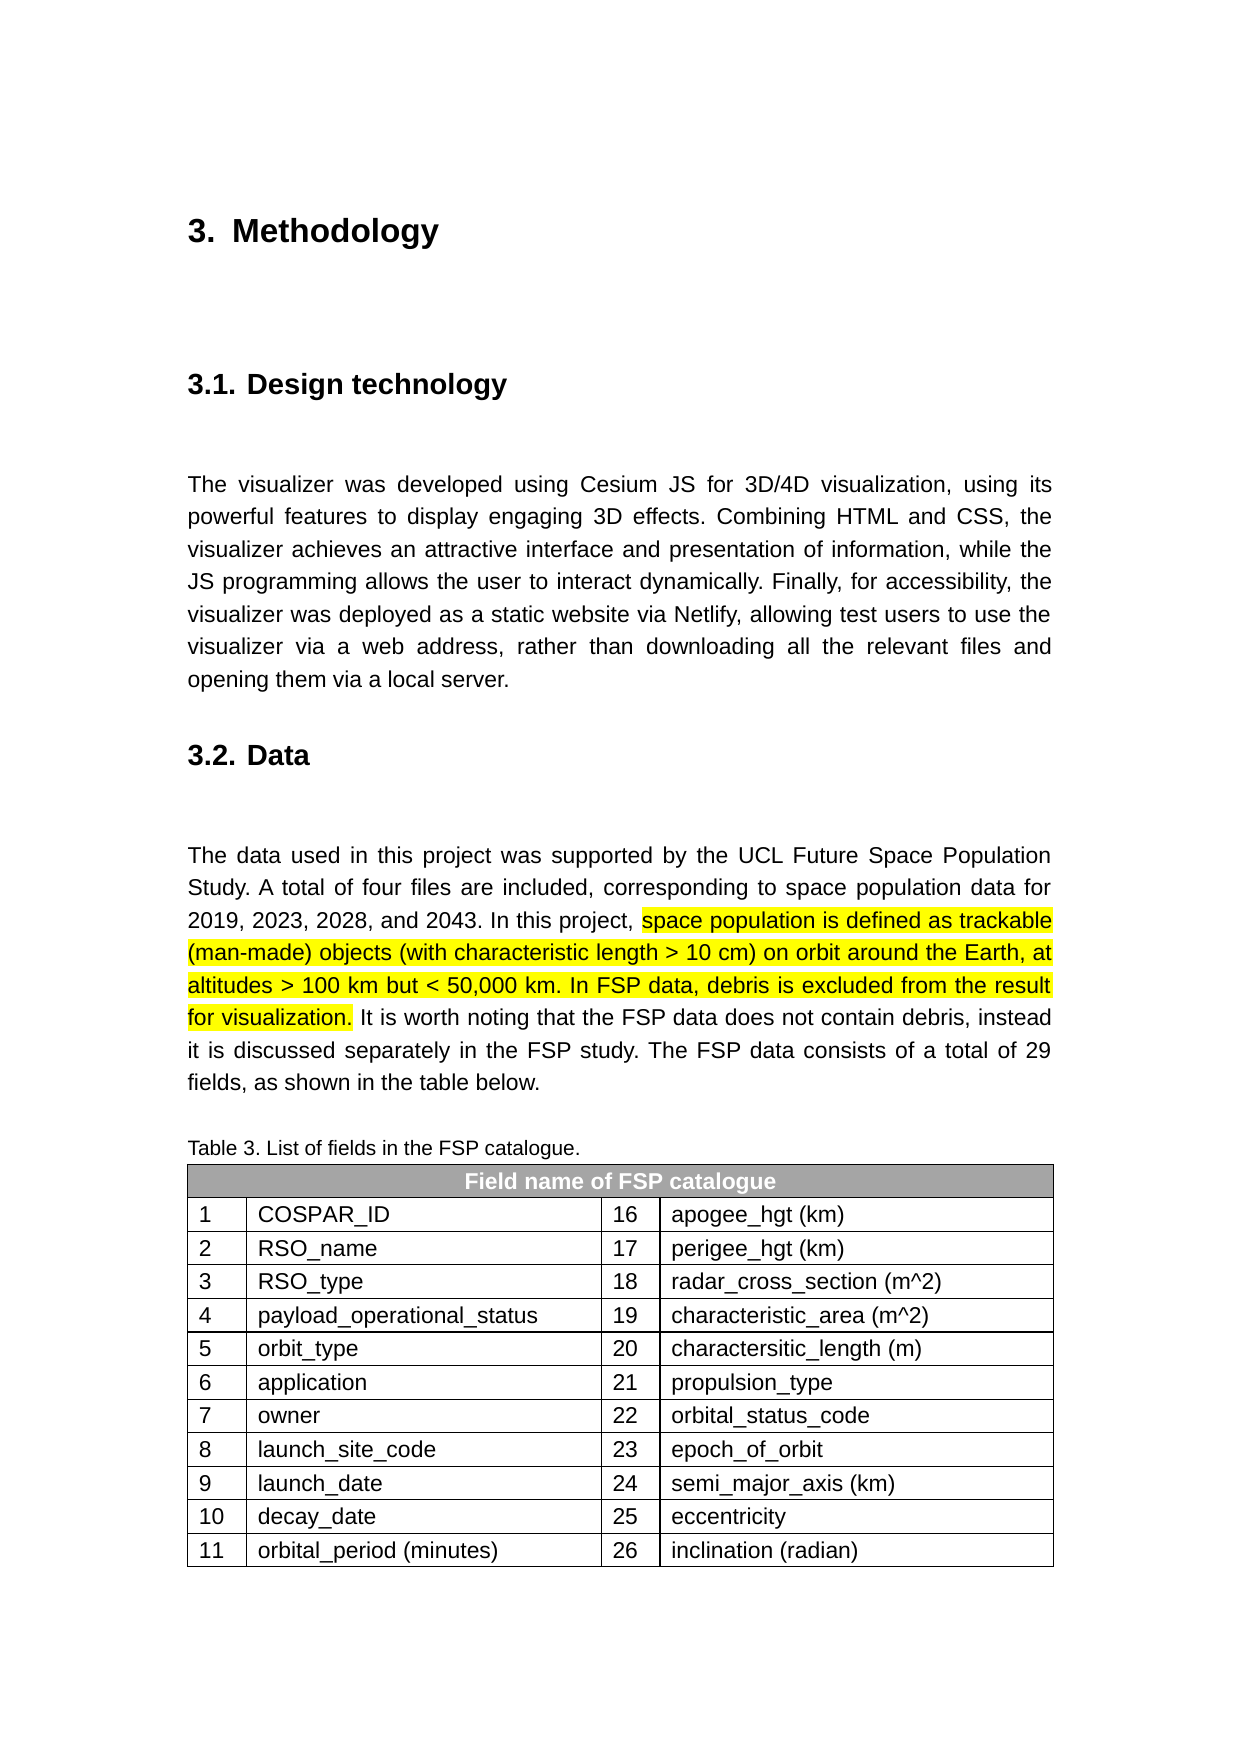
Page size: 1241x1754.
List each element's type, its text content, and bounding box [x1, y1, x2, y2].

table_cell 11 [188, 1534, 246, 1566]
table_cell orbital_period (minutes) [247, 1534, 601, 1566]
table_cell 2 [188, 1232, 246, 1264]
table_cell semi_major_axis (km) [661, 1467, 1053, 1499]
table_cell 4 [188, 1299, 246, 1331]
text The data used in this project was supported by the UCL Future Space Population Study. A total of four files are included, corresponding to space population data for 2019, 2023, 2028, and 2043. In this project, space population is defined as trackable (man-made) objects (with characteristic length > 10 cm) on orbit around the Earth, at altitudes > 100 km but < 50,000 km. In FSP data, debris is excluded from the result for visualization. It is worth noting that the FSP data does not contain debris, instead it is discussed separately in the FSP study. The FSP data consists of a total of 29 fields, as shown in the table below. [187, 839, 1053, 1099]
table_cell 24 [602, 1467, 659, 1499]
subtitle Methodology [188, 197, 1053, 262]
table_cell 18 [602, 1265, 659, 1298]
table_cell propulsion_type [661, 1366, 1053, 1398]
table_cell 6 [188, 1366, 246, 1398]
subtitle Data [187, 722, 1053, 787]
table_cell 25 [602, 1500, 659, 1533]
table_cell 21 [602, 1366, 659, 1398]
table_cell payload_operational_status [247, 1299, 601, 1331]
table_cell orbital_status_code [661, 1400, 1053, 1432]
table_cell COSPAR_ID [247, 1198, 601, 1231]
table_cell inclination (radian) [661, 1534, 1053, 1566]
table_cell decay_date [247, 1500, 601, 1533]
table_cell perigee_hgt (km) [661, 1232, 1053, 1264]
subtitle Design technology [187, 351, 1053, 416]
table_cell orbit_type [247, 1333, 601, 1365]
table_header Field name of FSP catalogue [188, 1165, 1053, 1197]
table_cell 7 [188, 1400, 246, 1432]
text The visualizer was developed using Cesium JS for 3D/4D visualization, using its powerful features to display engaging 3D effects. Combining HTML and CSS, the visualizer achieves an attractive interface and presentation of information, while the JS programming allows the user to interact dynamically. Finally, for accessibility, the visualizer was deployed as a static website via Netlify, allowing test users to use the visualizer via a web address, rather than downloading all the relevant files and opening them via a local server. [187, 467, 1053, 695]
table_cell 22 [602, 1400, 659, 1432]
table_cell apogee_hgt (km) [661, 1198, 1053, 1231]
table_cell RSO_type [247, 1265, 601, 1298]
table_cell launch_date [247, 1467, 601, 1499]
table_cell radar_cross_section (m^2) [661, 1265, 1053, 1298]
table_cell 17 [602, 1232, 659, 1264]
table_cell RSO_name [247, 1232, 601, 1264]
table_cell epoch_of_orbit [661, 1433, 1053, 1466]
table_cell 8 [188, 1433, 246, 1466]
table_cell 16 [602, 1198, 659, 1231]
table_cell 26 [602, 1534, 659, 1566]
text Table 3. List of fields in the FSP catalogue. [187, 1131, 1053, 1164]
table_cell application [247, 1366, 601, 1398]
table_cell eccentricity [661, 1500, 1053, 1533]
table_cell 23 [602, 1433, 659, 1466]
table_cell 1 [188, 1198, 246, 1231]
table_cell launch_site_code [247, 1433, 601, 1466]
table_cell 3 [188, 1265, 246, 1298]
table_cell 5 [188, 1333, 246, 1365]
table_cell owner [247, 1400, 601, 1432]
table_cell charactersitic_length (m) [661, 1333, 1053, 1365]
table_cell characteristic_area (m^2) [661, 1299, 1053, 1331]
table_cell 9 [188, 1467, 246, 1499]
table_cell 10 [188, 1500, 246, 1533]
table_cell 19 [602, 1299, 659, 1331]
table_cell 20 [602, 1333, 659, 1365]
